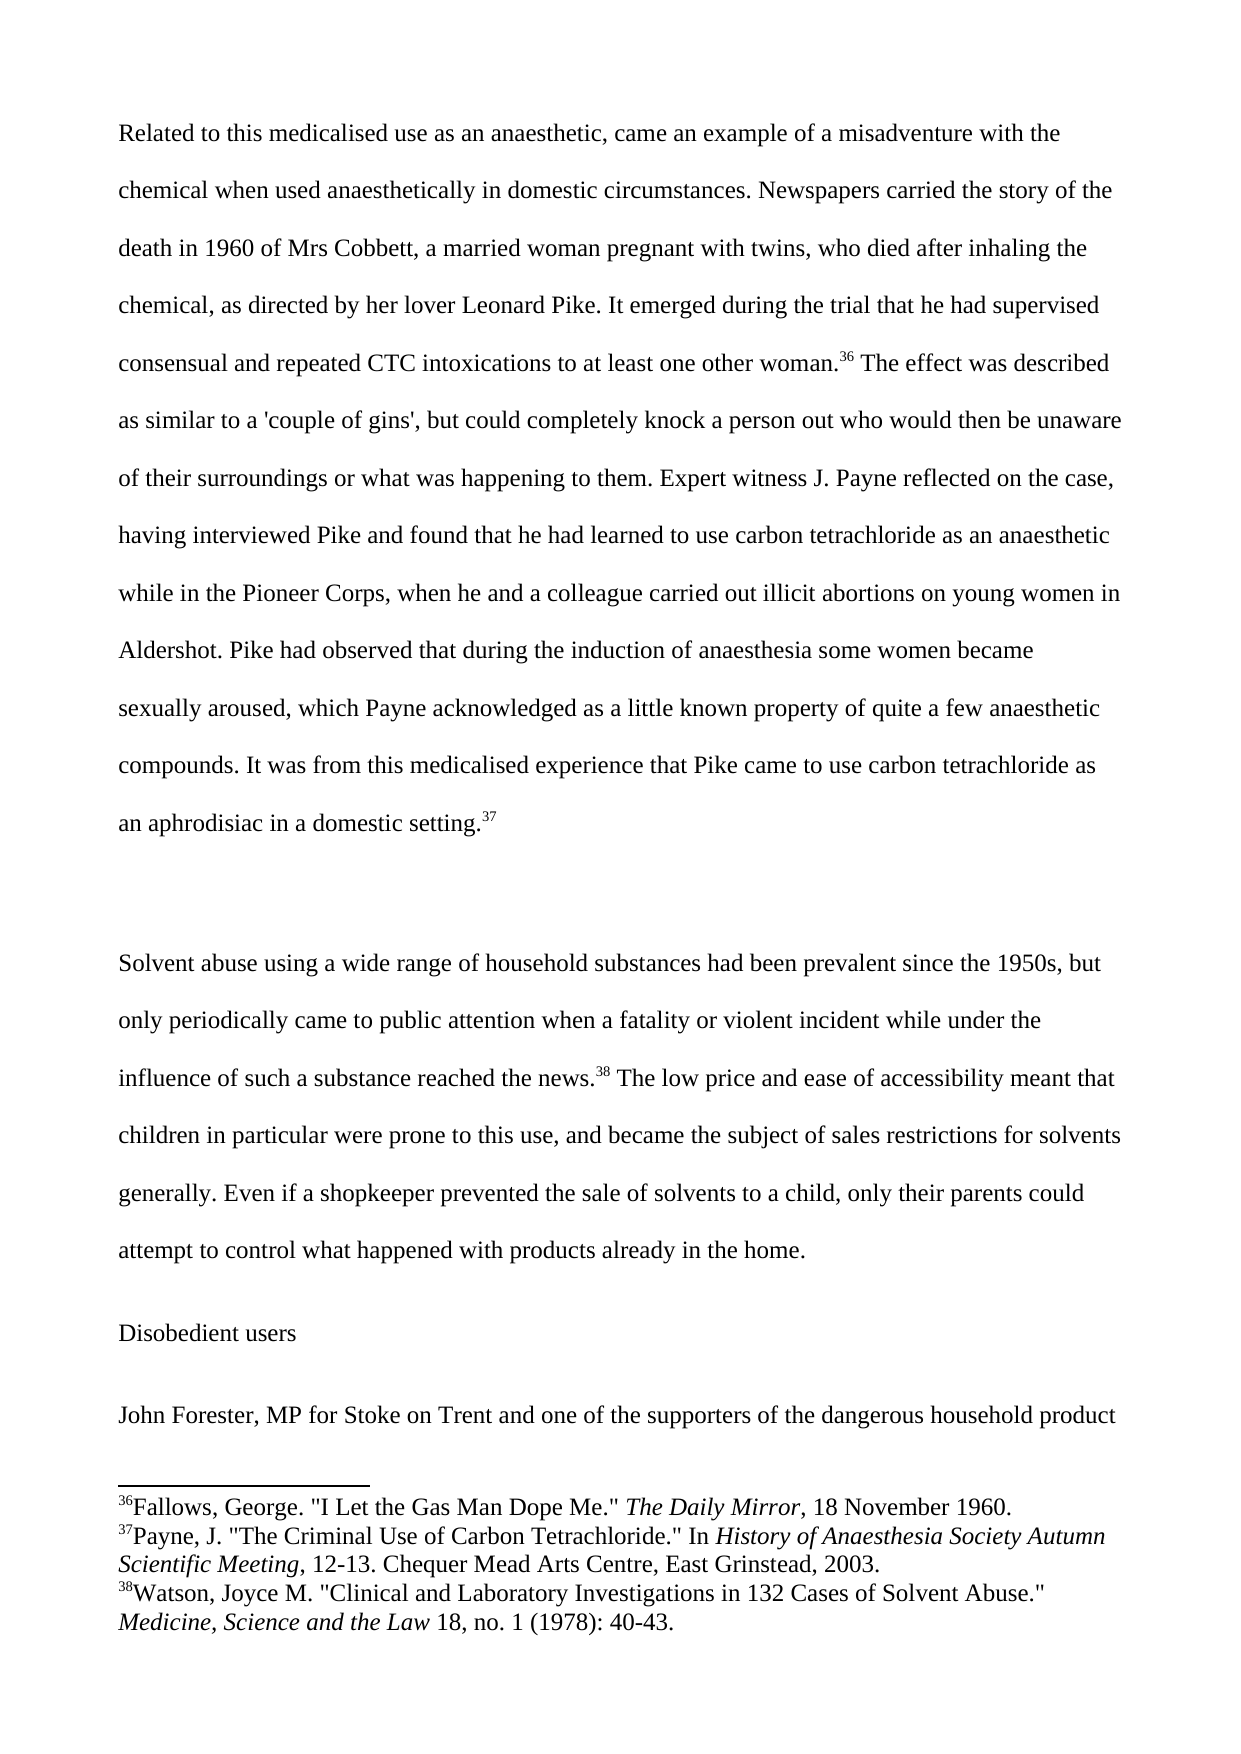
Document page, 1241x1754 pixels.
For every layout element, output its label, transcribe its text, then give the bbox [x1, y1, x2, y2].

text Disobedient users [118, 1318, 1122, 1347]
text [118, 1401, 1122, 1429]
text Solvent abuse using a wide range of household substances had been prevalent since the 1950s, but only periodically came to public attention when a fatality or violent incident while under the influence of such a substance reached the news. The low price and ease of accessibility meant that children in particular were prone to this use, and became the subject of sales restrictions for solvents generally. Even if a shopkeeper prevented the sale of solvents to a child, only their parents could attempt to control what happened with products already in the home. [118, 948, 1122, 1264]
text Related to this medicalised use as an anaesthetic, came an example of a misadventure with the chemical when used anaesthetically in domestic circumstances. Newspapers carried the story of the death in 1960 of Mrs Cobbett, a married woman pregnant with twins, who died after inhaling the chemical, as directed by her lover Leonard Pike. It emerged during the trial that he had supervised consensual and repeated CTC intoxications to at least one other woman. The effect was described as similar to a 'couple of gins', but could completely knock a person out who would then be unaware of their surroundings or what was happening to them. Expert witness J. Payne reflected on the case, having interviewed Pike and found that he had learned to use carbon tetrachloride as an anaesthetic while in the Pioneer Corps, when he and a colleague carried out illicit abortions on young women in Aldershot. Pike had observed that during the induction of anaesthesia some women became sexually aroused, which Payne acknowledged as a little known property of quite a few anaesthetic compounds. It was from this medicalised experience that Pike came to use carbon tetrachloride as an aphrodisiac in a domestic setting. [118, 118, 1122, 837]
